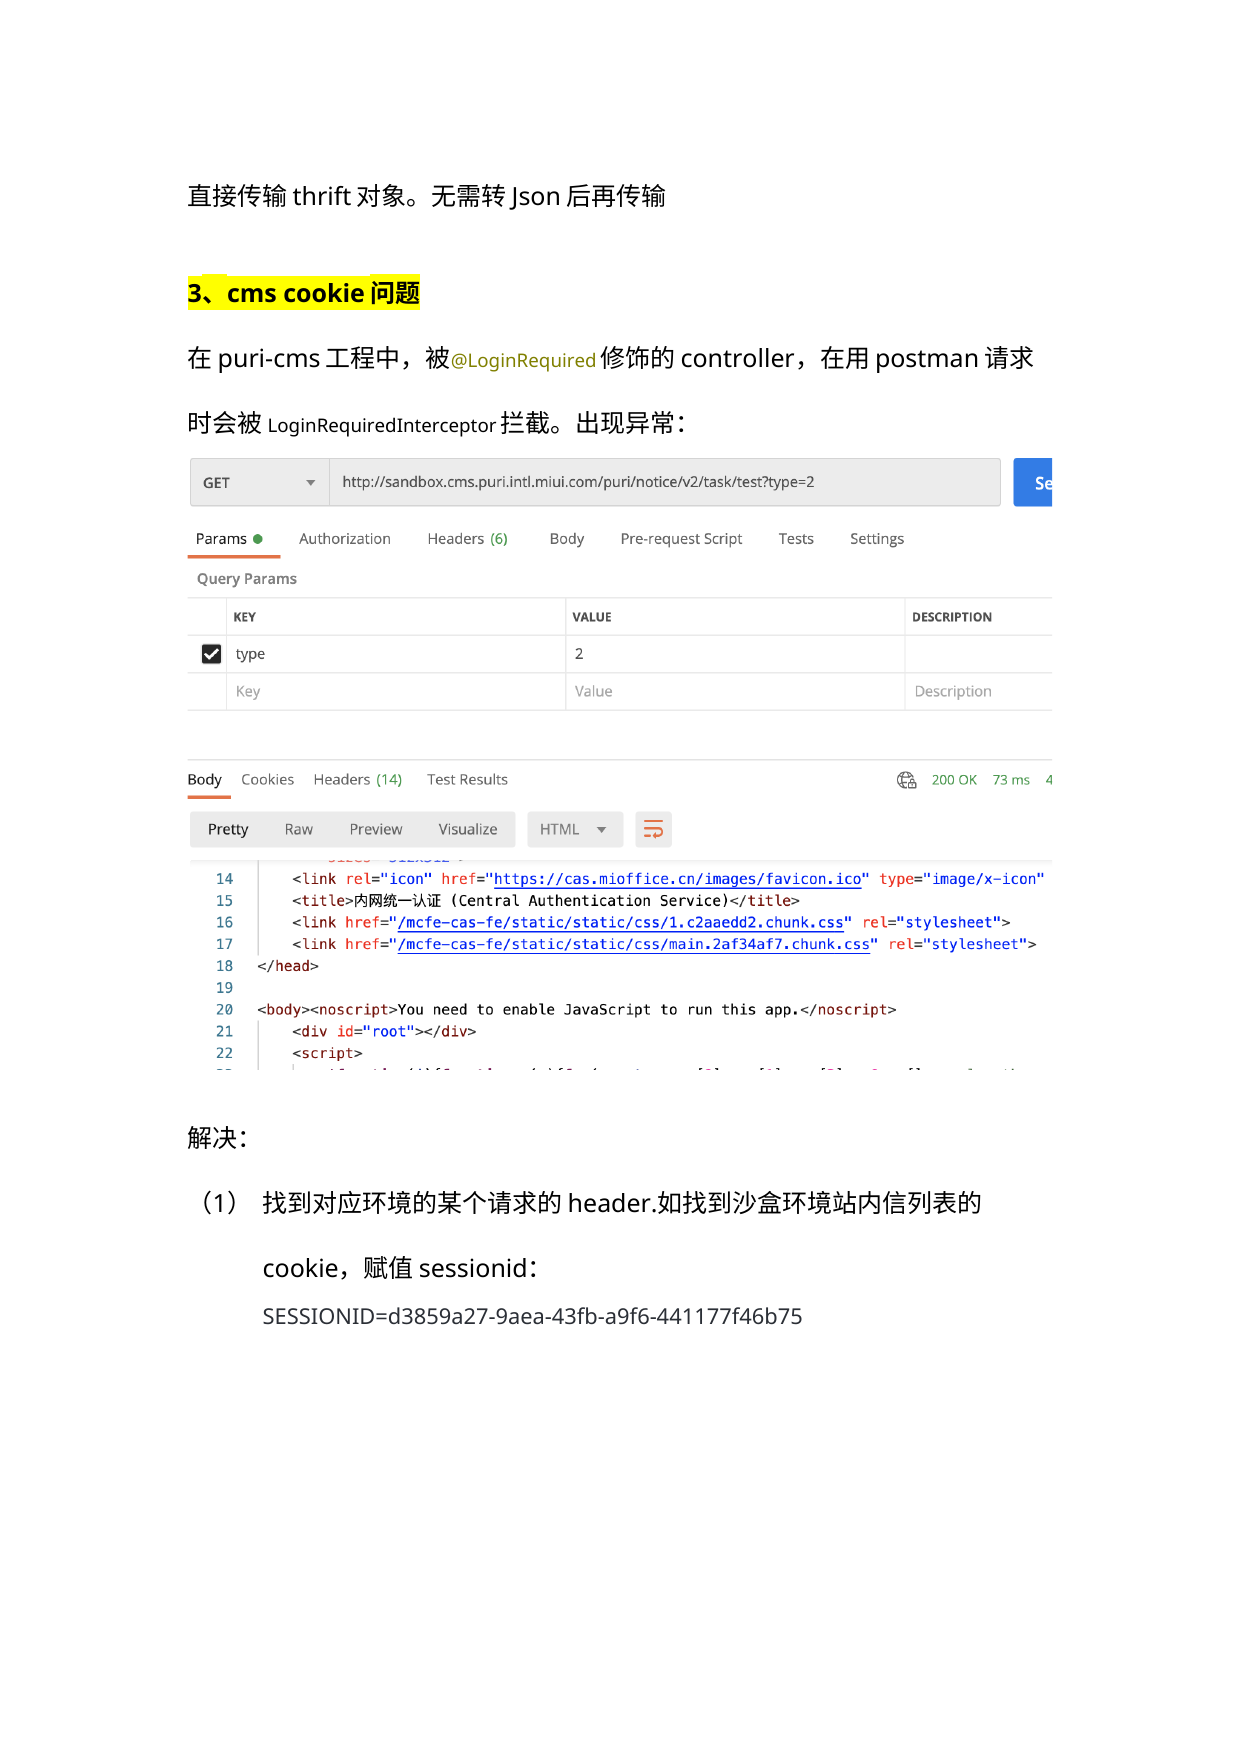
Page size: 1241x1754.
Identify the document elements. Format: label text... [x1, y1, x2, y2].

text 在puri-cms工程中，被@LoginRequired修饰的controller，在用postman请求时会被LoginRequiredInterceptor拦截。出现异常： [187, 324, 1053, 454]
subtitle 3、cms cookie问题 [187, 259, 1053, 324]
list SESSIONID=d3859a27-9aea-43fb-a9f6-441177f46b75 [262, 1299, 1053, 1332]
text 解决： [187, 1104, 1053, 1169]
picture [187, 454, 1053, 1070]
list 找到对应环境的某个请求的header.如找到沙盒环境站内信列表的cookie，赋值sessionid： [187, 1169, 1053, 1299]
text 直接传输thrift对象。无需转Json后再传输 [187, 162, 1053, 227]
